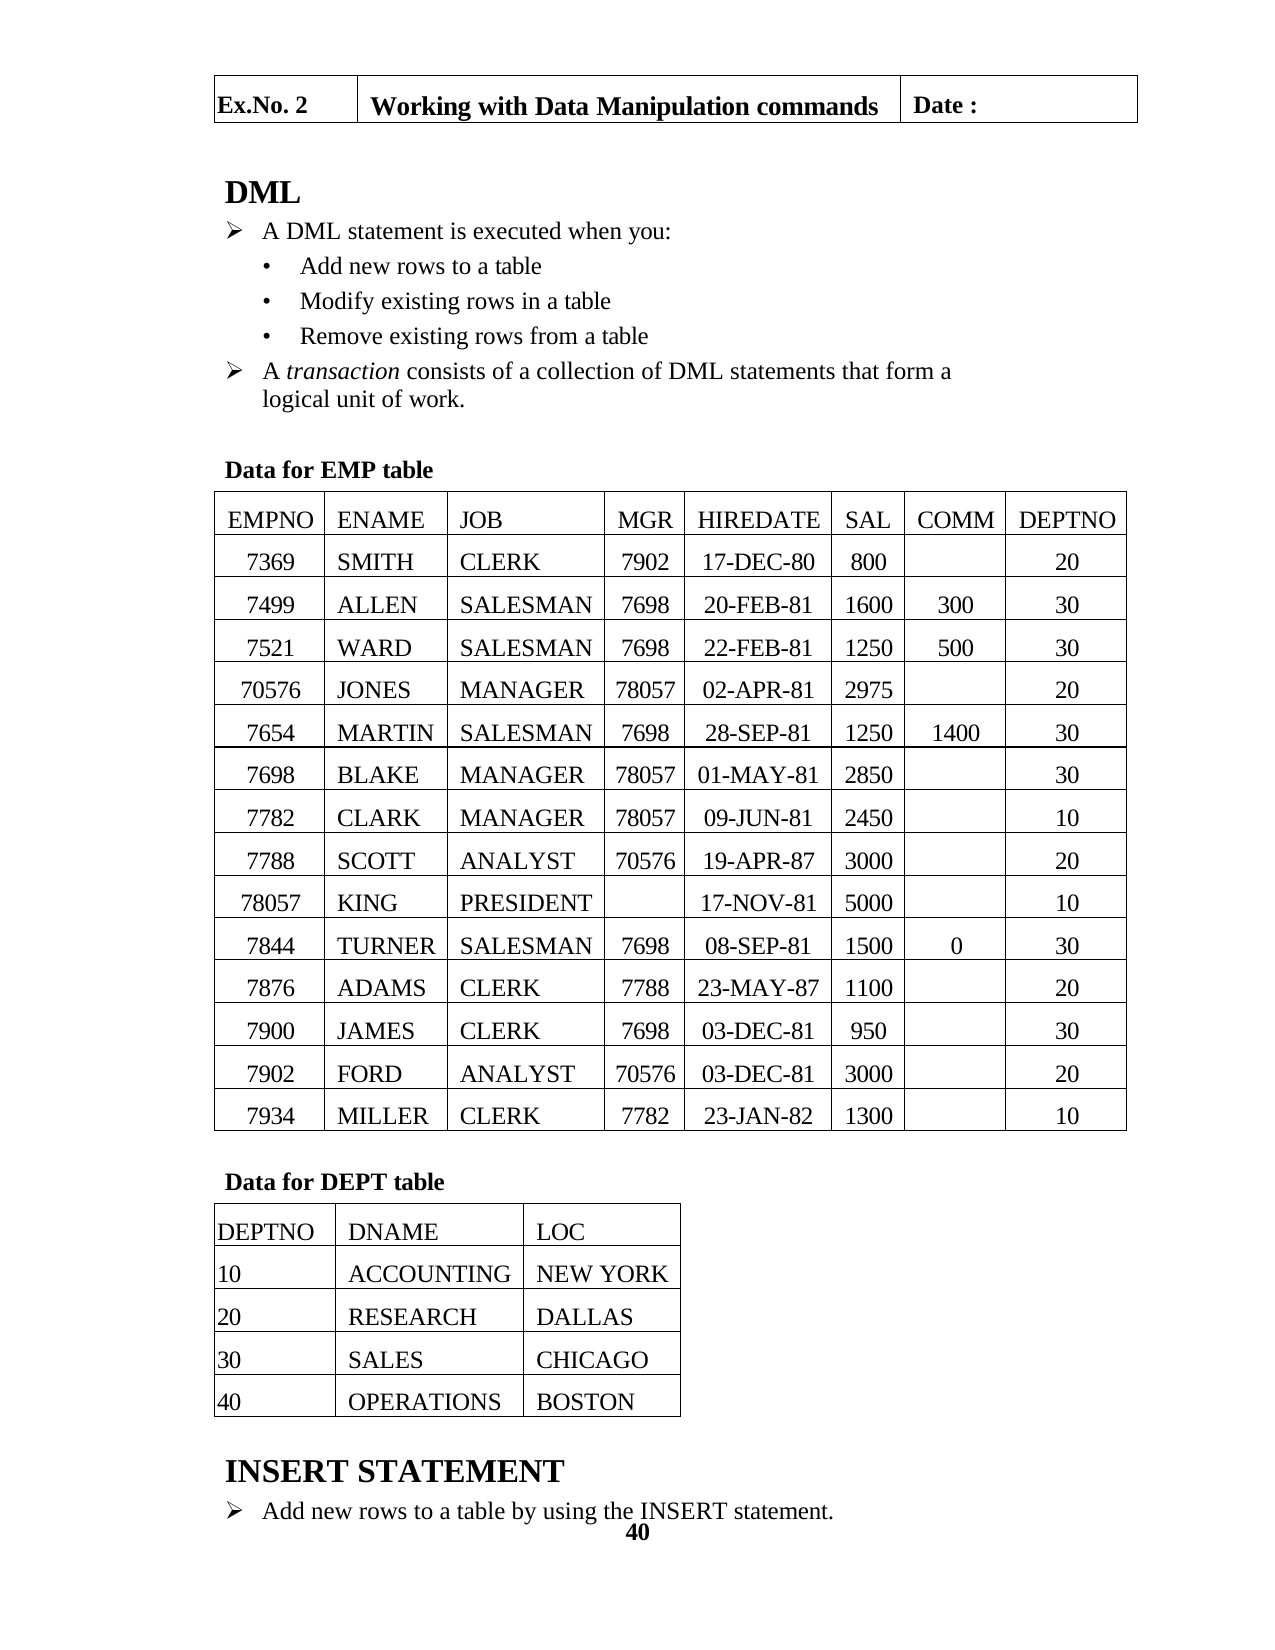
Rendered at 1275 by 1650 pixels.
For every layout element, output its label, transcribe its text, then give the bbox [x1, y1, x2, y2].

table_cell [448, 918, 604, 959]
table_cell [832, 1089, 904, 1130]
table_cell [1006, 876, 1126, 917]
list Modify existing rows in a table [262, 286, 1200, 315]
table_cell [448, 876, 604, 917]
subtitle DML [224, 172, 1112, 211]
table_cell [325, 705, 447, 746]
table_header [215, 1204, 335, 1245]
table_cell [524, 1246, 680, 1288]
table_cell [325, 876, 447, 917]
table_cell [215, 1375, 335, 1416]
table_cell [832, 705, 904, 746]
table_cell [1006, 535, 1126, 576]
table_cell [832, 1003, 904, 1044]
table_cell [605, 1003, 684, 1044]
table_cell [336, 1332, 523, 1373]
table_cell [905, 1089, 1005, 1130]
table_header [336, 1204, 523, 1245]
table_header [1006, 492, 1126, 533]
list A transaction consists of a collection of DML statements that form a logical unit of work. [224, 357, 977, 413]
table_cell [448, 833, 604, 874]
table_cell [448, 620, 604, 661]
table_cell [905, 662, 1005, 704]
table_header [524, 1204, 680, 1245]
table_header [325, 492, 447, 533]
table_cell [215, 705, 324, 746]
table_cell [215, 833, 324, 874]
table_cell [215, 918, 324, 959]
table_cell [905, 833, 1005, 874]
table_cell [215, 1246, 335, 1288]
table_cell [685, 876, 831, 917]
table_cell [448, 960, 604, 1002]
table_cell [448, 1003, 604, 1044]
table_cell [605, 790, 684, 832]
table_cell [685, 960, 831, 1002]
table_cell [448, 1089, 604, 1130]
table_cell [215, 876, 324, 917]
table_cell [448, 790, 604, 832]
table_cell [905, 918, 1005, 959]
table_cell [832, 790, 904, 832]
list Add new rows to a table by using the INSERT statement. [224, 1496, 1200, 1525]
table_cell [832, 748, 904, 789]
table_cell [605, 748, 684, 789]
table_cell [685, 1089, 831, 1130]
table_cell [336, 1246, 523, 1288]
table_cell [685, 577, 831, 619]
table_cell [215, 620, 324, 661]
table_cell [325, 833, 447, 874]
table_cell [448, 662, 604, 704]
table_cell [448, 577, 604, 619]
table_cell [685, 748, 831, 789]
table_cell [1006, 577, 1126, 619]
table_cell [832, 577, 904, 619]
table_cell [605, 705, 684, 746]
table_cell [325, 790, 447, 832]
list Remove existing rows from a table [262, 321, 1200, 350]
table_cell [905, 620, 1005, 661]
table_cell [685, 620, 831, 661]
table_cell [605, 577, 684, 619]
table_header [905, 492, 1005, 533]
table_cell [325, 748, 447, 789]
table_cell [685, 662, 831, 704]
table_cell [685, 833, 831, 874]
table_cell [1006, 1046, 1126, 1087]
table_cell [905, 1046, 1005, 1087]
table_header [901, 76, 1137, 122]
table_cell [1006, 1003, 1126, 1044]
text Data for EMP table [224, 455, 1200, 484]
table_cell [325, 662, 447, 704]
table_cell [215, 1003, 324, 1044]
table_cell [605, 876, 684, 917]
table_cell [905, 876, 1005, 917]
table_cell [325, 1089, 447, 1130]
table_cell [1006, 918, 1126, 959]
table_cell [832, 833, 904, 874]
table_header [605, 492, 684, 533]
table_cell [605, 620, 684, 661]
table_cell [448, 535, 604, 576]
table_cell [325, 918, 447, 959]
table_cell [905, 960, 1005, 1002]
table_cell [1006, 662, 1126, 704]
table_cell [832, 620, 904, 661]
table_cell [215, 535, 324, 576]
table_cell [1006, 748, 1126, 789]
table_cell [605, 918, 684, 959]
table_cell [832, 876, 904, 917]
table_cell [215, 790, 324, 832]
subtitle INSERT STATEMENT [224, 1452, 1112, 1490]
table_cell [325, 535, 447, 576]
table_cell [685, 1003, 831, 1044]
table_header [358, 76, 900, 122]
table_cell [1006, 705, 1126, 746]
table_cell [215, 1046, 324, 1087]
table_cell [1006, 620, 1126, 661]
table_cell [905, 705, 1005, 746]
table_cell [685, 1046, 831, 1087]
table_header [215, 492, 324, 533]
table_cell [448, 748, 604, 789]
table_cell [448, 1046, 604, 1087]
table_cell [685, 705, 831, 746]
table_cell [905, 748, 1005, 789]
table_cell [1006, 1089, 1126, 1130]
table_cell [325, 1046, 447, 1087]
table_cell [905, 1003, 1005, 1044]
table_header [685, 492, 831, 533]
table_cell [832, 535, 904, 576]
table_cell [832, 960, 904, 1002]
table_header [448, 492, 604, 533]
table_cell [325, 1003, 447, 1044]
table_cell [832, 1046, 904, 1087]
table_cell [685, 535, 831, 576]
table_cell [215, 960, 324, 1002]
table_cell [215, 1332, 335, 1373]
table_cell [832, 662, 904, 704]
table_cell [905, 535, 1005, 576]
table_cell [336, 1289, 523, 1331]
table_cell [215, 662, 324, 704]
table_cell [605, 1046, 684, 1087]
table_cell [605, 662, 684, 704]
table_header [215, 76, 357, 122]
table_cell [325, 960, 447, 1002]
list A DML statement is executed when you: [224, 216, 1200, 245]
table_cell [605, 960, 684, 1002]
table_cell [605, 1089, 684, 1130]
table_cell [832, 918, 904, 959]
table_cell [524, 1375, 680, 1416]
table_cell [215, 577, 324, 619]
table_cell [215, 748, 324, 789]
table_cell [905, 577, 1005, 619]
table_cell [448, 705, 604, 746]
text Data for DEPT table [224, 1167, 1200, 1196]
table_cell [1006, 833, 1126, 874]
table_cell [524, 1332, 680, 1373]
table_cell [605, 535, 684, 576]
list Add new rows to a table [262, 251, 1200, 280]
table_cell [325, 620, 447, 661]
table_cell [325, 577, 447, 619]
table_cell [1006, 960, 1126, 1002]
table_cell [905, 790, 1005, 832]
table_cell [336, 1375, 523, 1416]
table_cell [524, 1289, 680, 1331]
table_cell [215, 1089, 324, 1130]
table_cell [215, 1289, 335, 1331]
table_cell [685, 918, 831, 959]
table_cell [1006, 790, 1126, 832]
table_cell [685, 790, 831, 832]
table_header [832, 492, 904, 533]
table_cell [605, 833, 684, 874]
